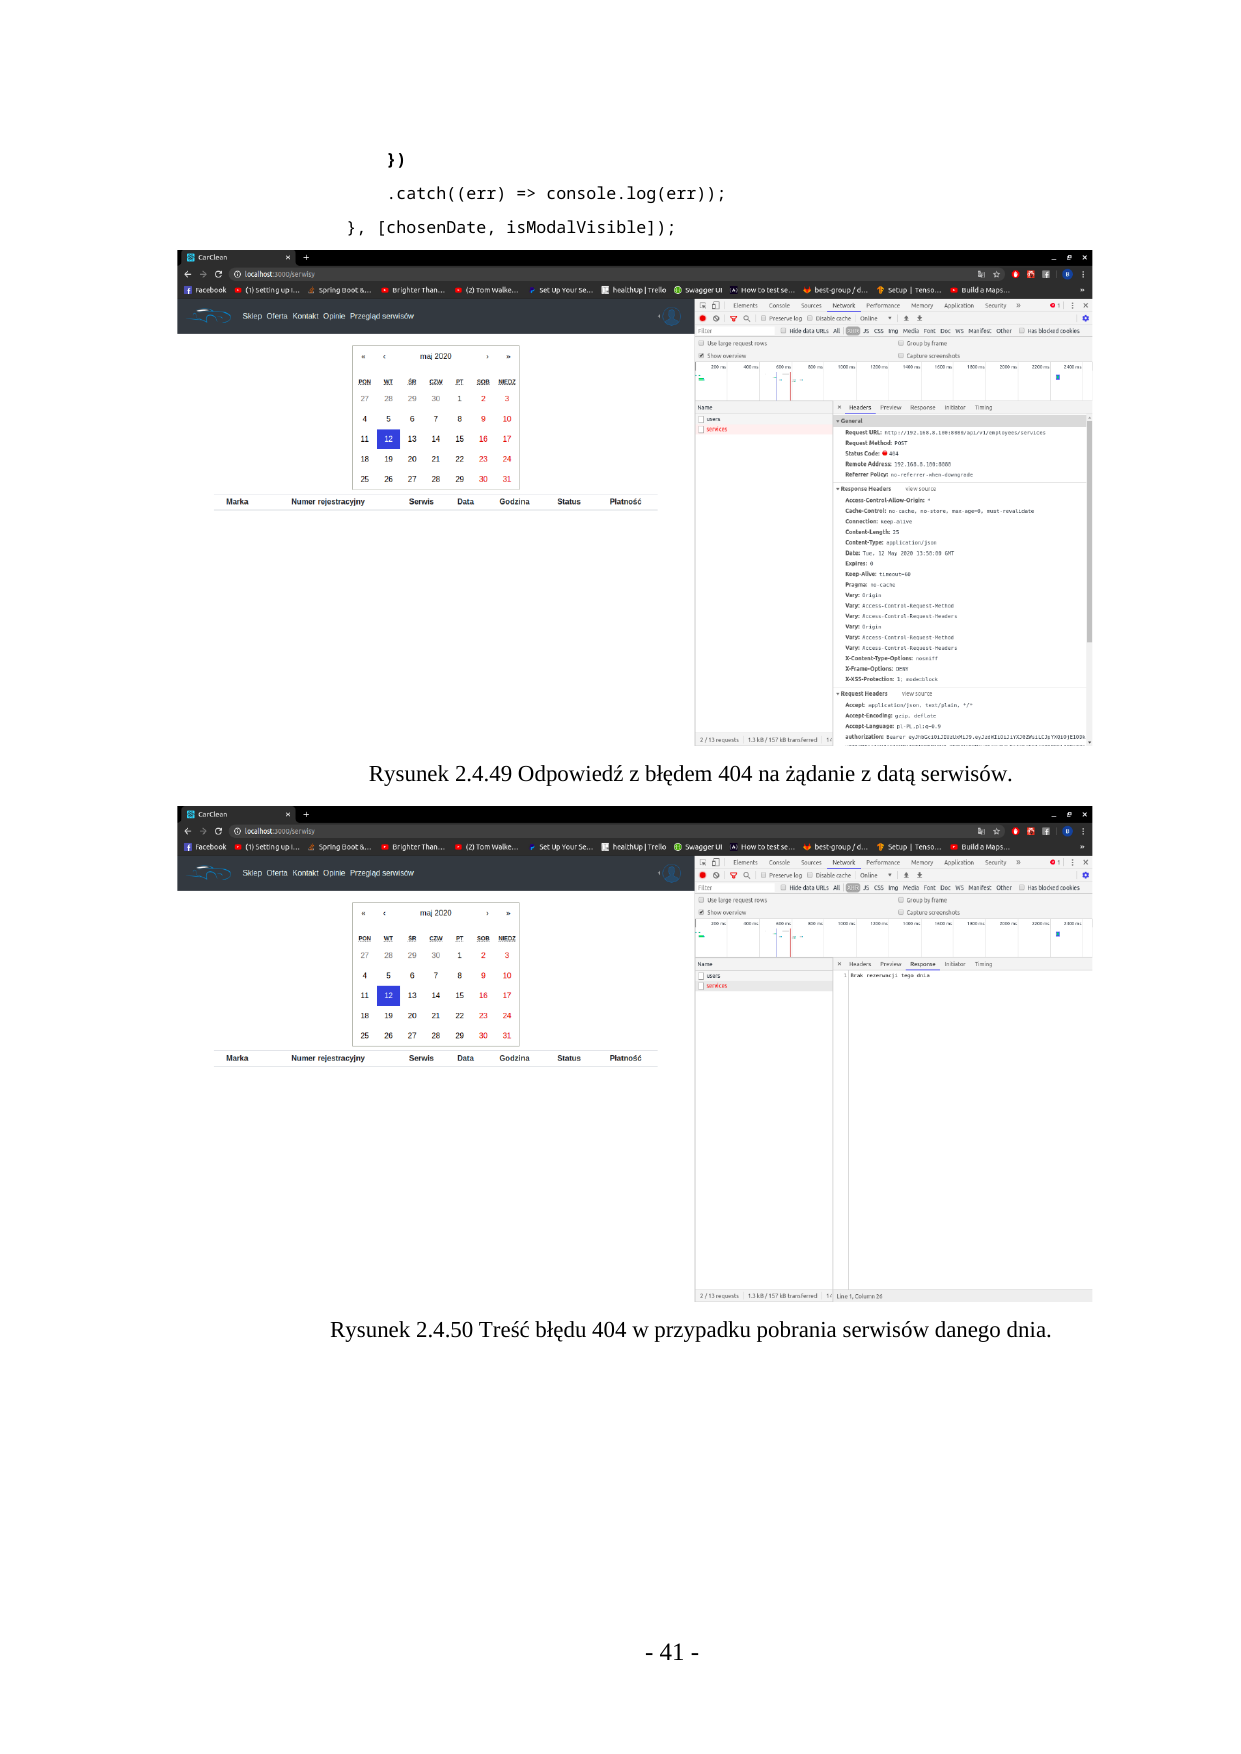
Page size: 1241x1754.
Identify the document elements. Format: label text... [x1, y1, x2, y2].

list }, [chosenDate, isModalVisible]); [326, 216, 1092, 238]
picture [177, 806, 1093, 1302]
list }) [326, 148, 1092, 170]
list .catch((err) => console.log(err)); [326, 182, 1092, 204]
picture [177, 250, 1093, 746]
